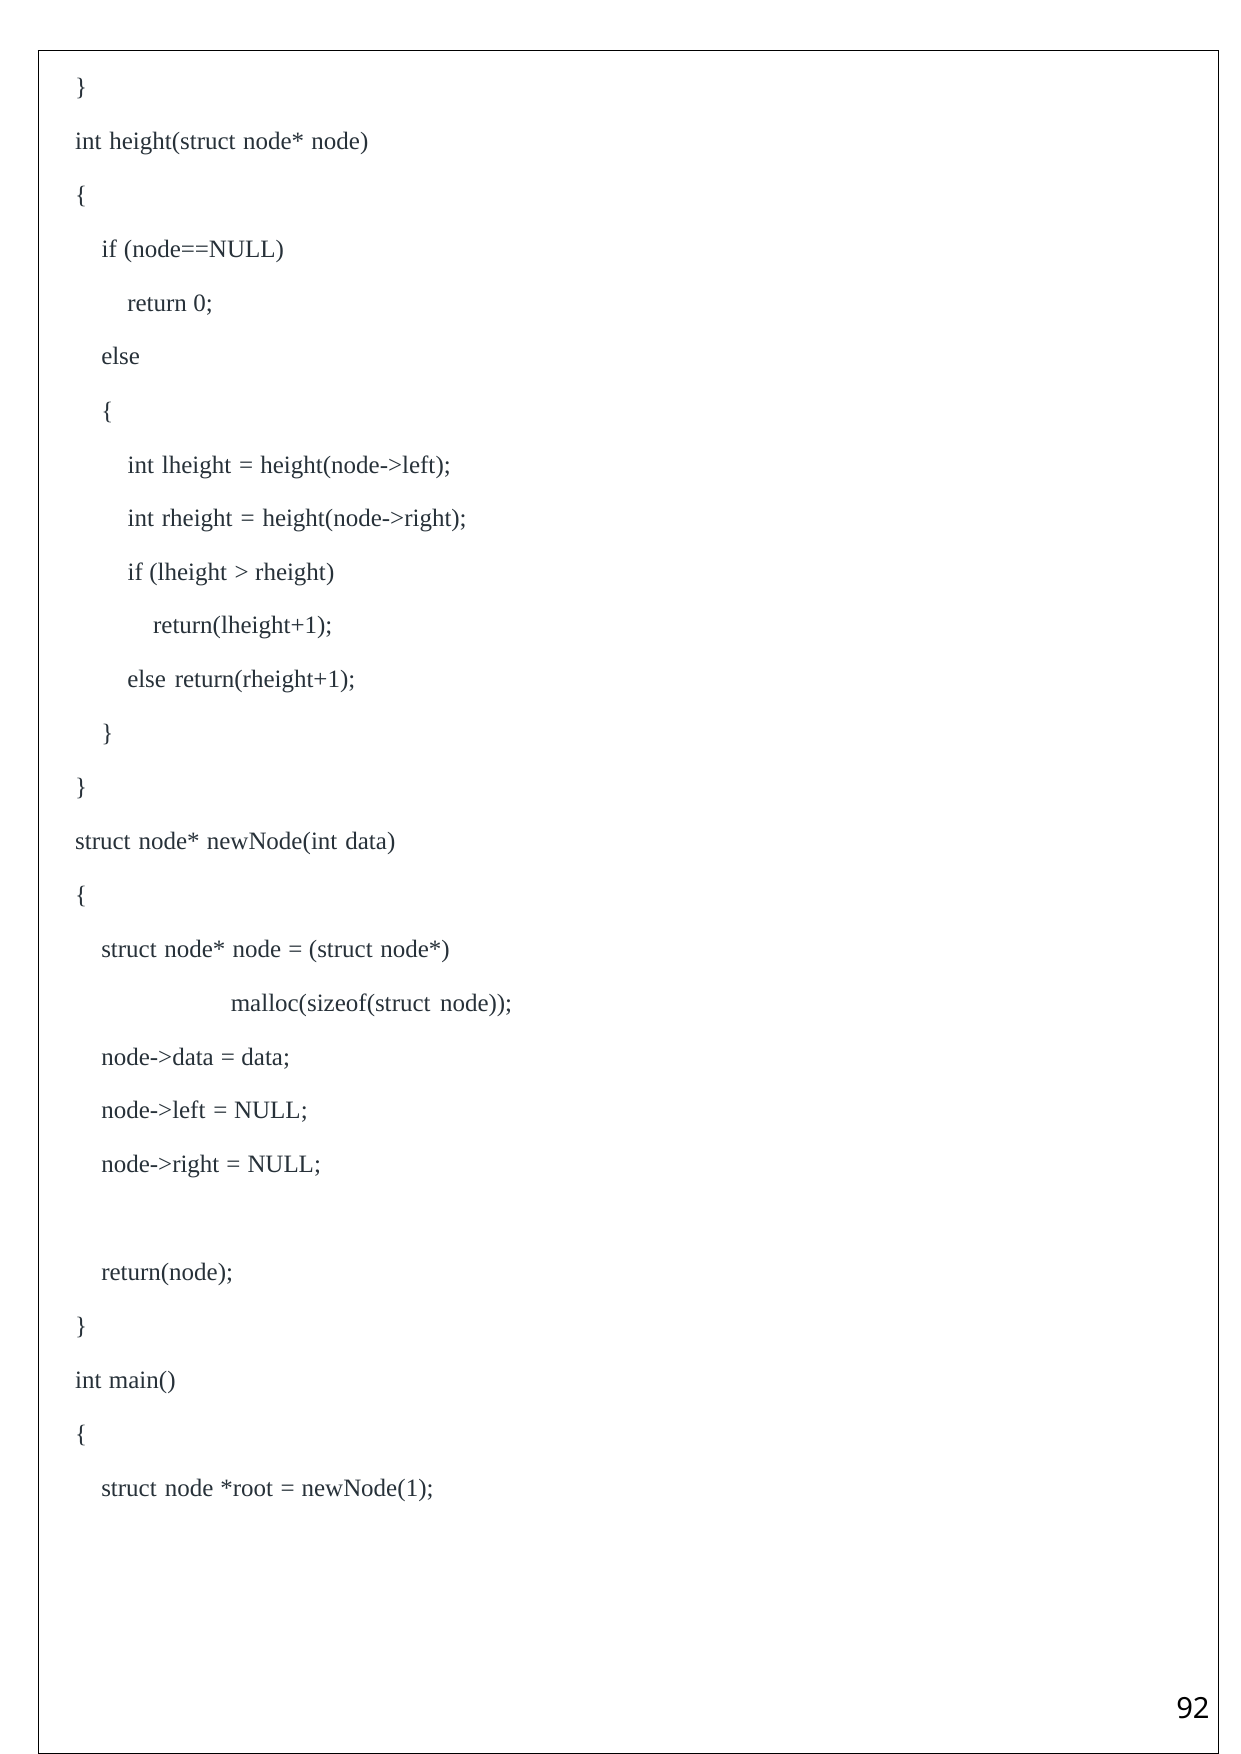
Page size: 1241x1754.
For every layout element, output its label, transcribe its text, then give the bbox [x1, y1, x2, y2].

text return(node); [101, 1257, 1218, 1286]
text } [75, 772, 1218, 801]
text if (node==NULL) return 0; [101, 234, 285, 317]
text } [101, 718, 1218, 747]
text { [75, 180, 1218, 209]
text { [101, 396, 1218, 424]
text malloc(sizeof(struct node)); node->data = data; [101, 988, 514, 1070]
text struct node* newNode(int data) [75, 826, 1218, 855]
text int lheight = height(node->left); int rheight = height(node->right); if (lheight > rheight) [127, 450, 474, 586]
text struct node* node = (struct node*) [101, 934, 1218, 963]
text } [75, 72, 1218, 101]
text { [75, 880, 1218, 909]
text int height(struct node* node) [75, 126, 1218, 155]
subtitle 92 [39, 1687, 1209, 1727]
text int main() [75, 1365, 1218, 1394]
text else [101, 342, 1218, 371]
text struct node *root = newNode(1); [101, 1473, 1218, 1502]
text } [75, 1311, 1218, 1340]
text node->left = NULL; node->right = NULL; [101, 1096, 323, 1178]
text { [75, 1419, 1218, 1448]
text return(lheight+1); else return(rheight+1); [127, 611, 366, 693]
